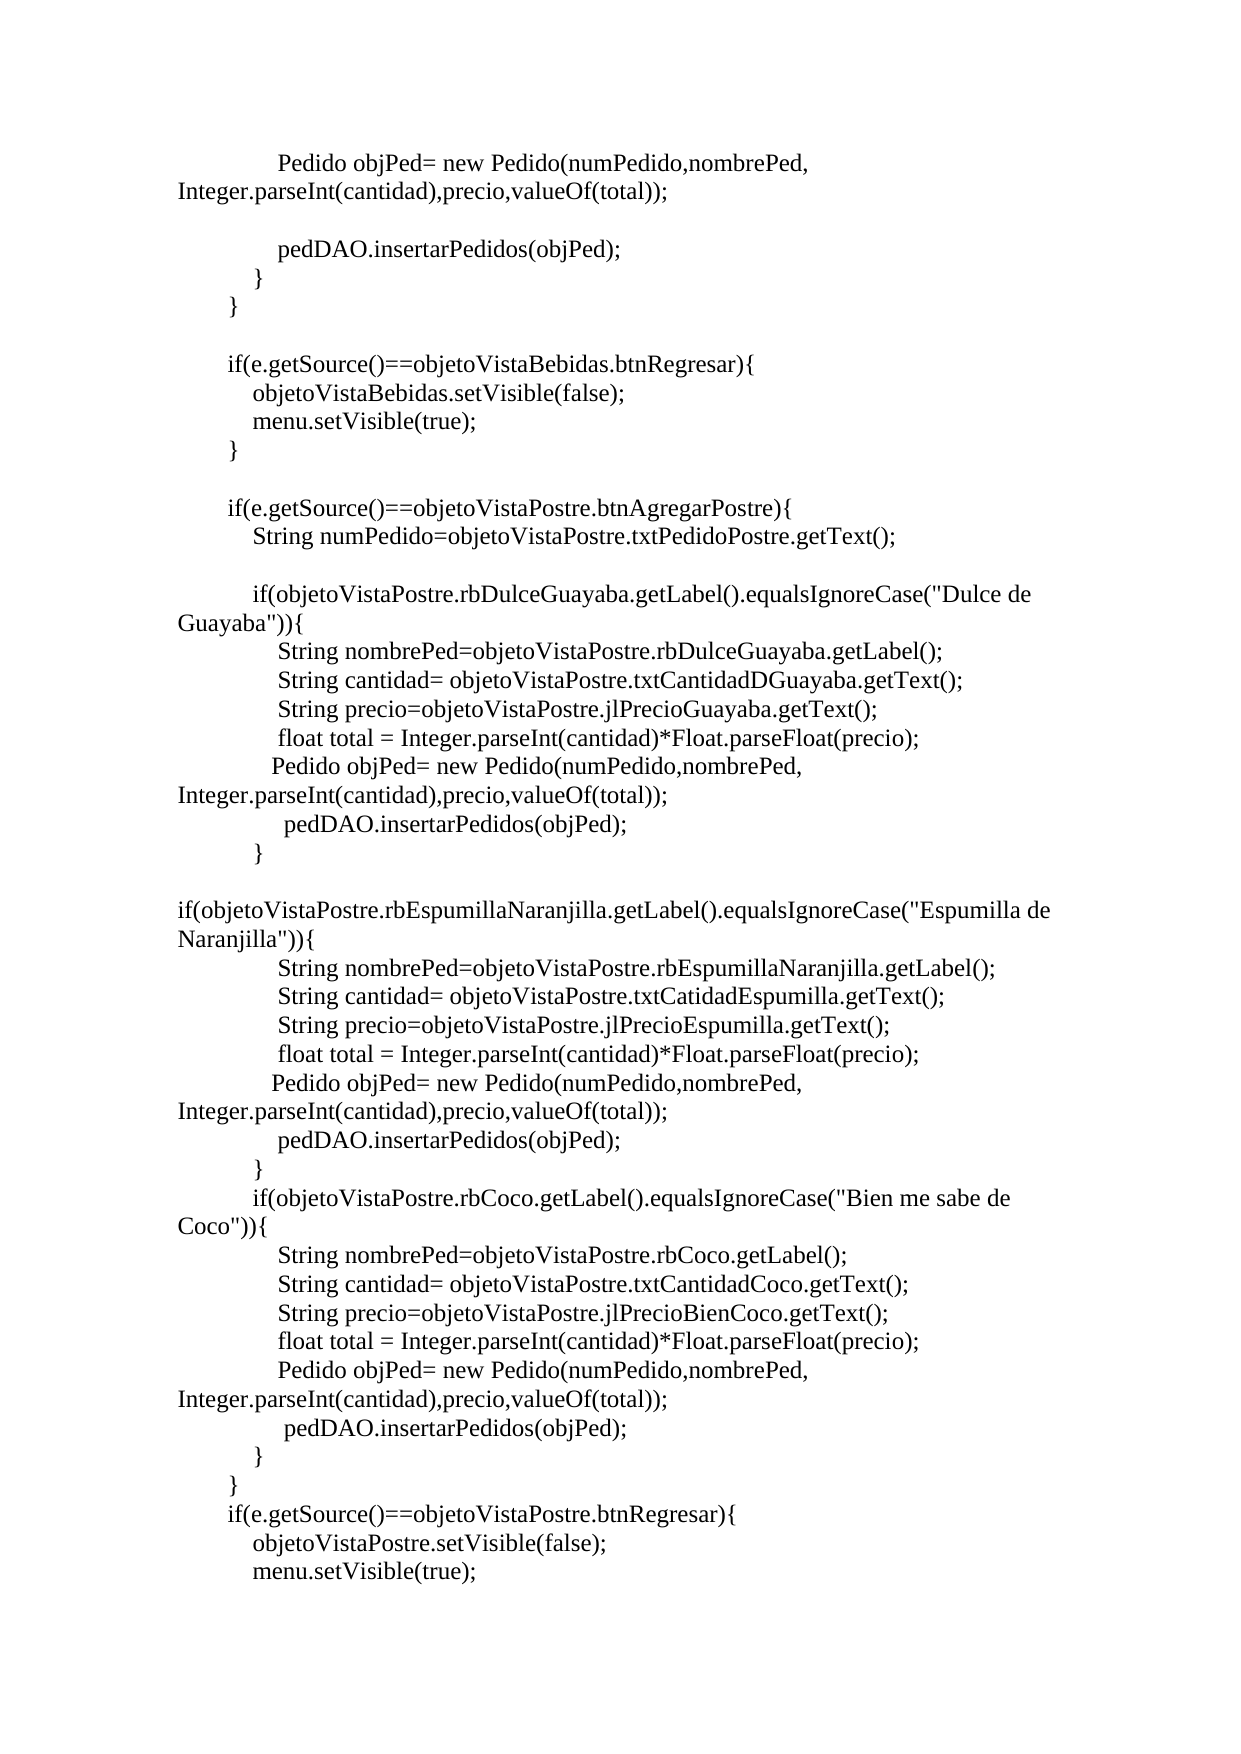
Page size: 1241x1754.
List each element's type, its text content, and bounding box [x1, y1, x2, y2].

text String cantidad= objetoVistaPostre.txtCatidadEspumilla.getText(); [177, 981, 1063, 1010]
text Pedido objPed= new Pedido(numPedido,nombrePed, Integer.parseInt(cantidad),precio,valueOf(total)); [177, 751, 1063, 809]
text } [177, 435, 1063, 464]
text if(e.getSource()==objetoVistaBebidas.btnRegresar){ [177, 349, 1063, 378]
text if(objetoVistaPostre.rbEspumillaNaranjilla.getLabel().equalsIgnoreCase("Espumilla de Naranjilla")){ [177, 866, 1063, 953]
text } [177, 838, 1063, 866]
text menu.setVisible(true); [177, 406, 1063, 435]
text float total = Integer.parseInt(cantidad)*Float.parseFloat(precio); [177, 1039, 1063, 1068]
text String nombrePed=objetoVistaPostre.rbDulceGuayaba.getLabel(); [177, 636, 1063, 665]
text pedDAO.insertarPedidos(objPed); [177, 234, 1063, 263]
text if(objetoVistaPostre.rbCoco.getLabel().equalsIgnoreCase("Bien me sabe de Coco")){ [177, 1183, 1063, 1240]
text pedDAO.insertarPedidos(objPed); [177, 1413, 1063, 1441]
text } [177, 1470, 1063, 1499]
text } [177, 1441, 1063, 1470]
text float total = Integer.parseInt(cantidad)*Float.parseFloat(precio); [177, 1326, 1063, 1355]
text Pedido objPed= new Pedido(numPedido,nombrePed, Integer.parseInt(cantidad),precio,valueOf(total)); [177, 1355, 1063, 1413]
text pedDAO.insertarPedidos(objPed); [177, 809, 1063, 838]
text String cantidad= objetoVistaPostre.txtCantidadDGuayaba.getText(); [177, 665, 1063, 694]
text menu.setVisible(true); [177, 1556, 1063, 1585]
text if(e.getSource()==objetoVistaPostre.btnRegresar){ [177, 1499, 1063, 1528]
text } [177, 291, 1063, 320]
text } [177, 263, 1063, 291]
text String nombrePed=objetoVistaPostre.rbCoco.getLabel(); [177, 1240, 1063, 1269]
text String precio=objetoVistaPostre.jlPrecioBienCoco.getText(); [177, 1298, 1063, 1326]
text objetoVistaBebidas.setVisible(false); [177, 378, 1063, 406]
text String numPedido=objetoVistaPostre.txtPedidoPostre.getText(); [177, 521, 1063, 550]
text String precio=objetoVistaPostre.jlPrecioGuayaba.getText(); [177, 694, 1063, 723]
text Pedido objPed= new Pedido(numPedido,nombrePed, Integer.parseInt(cantidad),precio,valueOf(total)); [177, 1068, 1063, 1125]
text String precio=objetoVistaPostre.jlPrecioEspumilla.getText(); [177, 1010, 1063, 1039]
text objetoVistaPostre.setVisible(false); [177, 1528, 1063, 1556]
text if(e.getSource()==objetoVistaPostre.btnAgregarPostre){ [177, 493, 1063, 521]
text Pedido objPed= new Pedido(numPedido,nombrePed, Integer.parseInt(cantidad),precio,valueOf(total)); [177, 148, 1063, 205]
text String cantidad= objetoVistaPostre.txtCantidadCoco.getText(); [177, 1269, 1063, 1298]
text float total = Integer.parseInt(cantidad)*Float.parseFloat(precio); [177, 723, 1063, 751]
text if(objetoVistaPostre.rbDulceGuayaba.getLabel().equalsIgnoreCase("Dulce de Guayaba")){ [177, 579, 1063, 636]
text } [177, 1154, 1063, 1183]
text String nombrePed=objetoVistaPostre.rbEspumillaNaranjilla.getLabel(); [177, 953, 1063, 981]
text pedDAO.insertarPedidos(objPed); [177, 1125, 1063, 1154]
